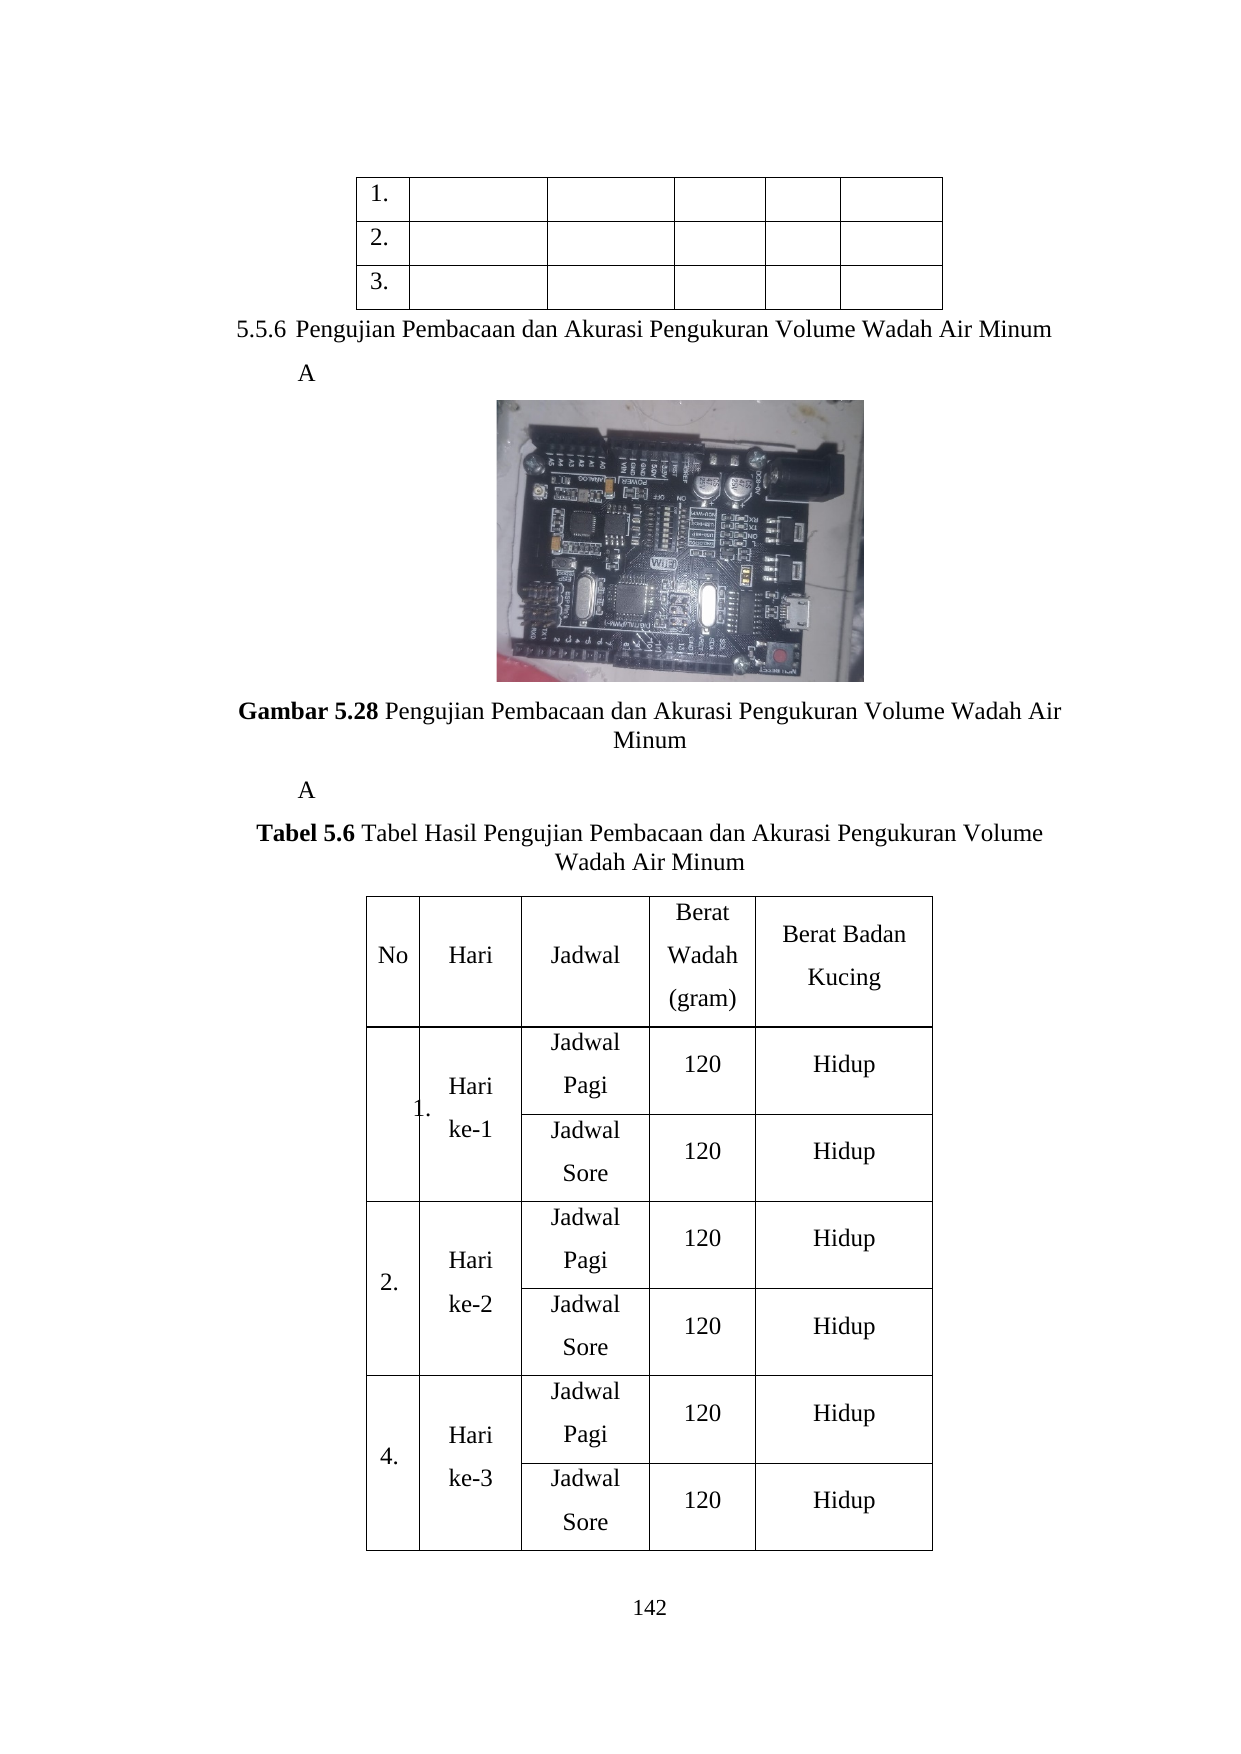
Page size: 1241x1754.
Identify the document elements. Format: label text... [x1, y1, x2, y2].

table_cell [548, 266, 674, 309]
table_cell [841, 178, 942, 221]
text A [236, 358, 1063, 386]
table_cell [367, 1376, 419, 1550]
table_cell 120 [650, 1115, 755, 1201]
table_cell [548, 178, 674, 221]
table_header Berat Badan Kucing [756, 897, 932, 1026]
table_cell [357, 178, 409, 221]
table_cell Jadwal Sore [522, 1115, 649, 1201]
table_cell [367, 1028, 419, 1201]
table_cell [357, 266, 409, 309]
subtitle Pengujian Pembacaan dan Akurasi Pengukuran Volume Wadah Air Minum [236, 314, 1063, 343]
table_cell Hidup [756, 1202, 932, 1288]
table_cell [766, 178, 840, 221]
table_cell 120 [650, 1464, 755, 1550]
table_cell 120 [650, 1028, 755, 1114]
table_cell Jadwal Sore [522, 1289, 649, 1375]
table_cell [766, 266, 840, 309]
table_cell Hidup [756, 1464, 932, 1550]
table_cell Jadwal Pagi [522, 1376, 649, 1462]
table_cell Hidup [756, 1115, 932, 1201]
table_cell Jadwal Pagi [522, 1202, 649, 1288]
table_cell [675, 222, 765, 265]
text Tabel 5.6 Tabel Hasil Pengujian Pembacaan dan Akurasi Pengukuran Volume Wadah Air Minum [236, 818, 1063, 875]
table_header Berat Wadah (gram) [650, 897, 755, 1026]
table_cell [357, 222, 409, 265]
table_cell Hari ke-1 [420, 1028, 521, 1201]
table_header Hari [420, 897, 521, 1026]
table_header Jadwal [522, 897, 649, 1026]
table_cell [675, 266, 765, 309]
table_cell [841, 222, 942, 265]
table_cell Jadwal Sore [522, 1464, 649, 1550]
table_cell [766, 222, 840, 265]
table_cell [410, 266, 547, 309]
table_cell [410, 178, 547, 221]
table_cell Hari ke-3 [420, 1376, 521, 1550]
table_cell Hidup [756, 1028, 932, 1114]
table_cell [841, 266, 942, 309]
table_cell 120 [650, 1289, 755, 1375]
table_cell Jadwal Pagi [522, 1028, 649, 1114]
table_cell Hidup [756, 1376, 932, 1462]
table_cell [548, 222, 674, 265]
text A [236, 775, 1063, 803]
table_cell Hidup [756, 1289, 932, 1375]
table_cell 120 [650, 1202, 755, 1288]
table_cell [675, 178, 765, 221]
table_cell 120 [650, 1376, 755, 1462]
picture [496, 400, 864, 682]
text Gambar 5.28 Pengujian Pembacaan dan Akurasi Pengukuran Volume Wadah Air Minum [236, 696, 1063, 754]
table_cell [367, 1202, 419, 1375]
table_cell [410, 222, 547, 265]
table_cell Hari ke-2 [420, 1202, 521, 1375]
table_header No [367, 897, 419, 1026]
